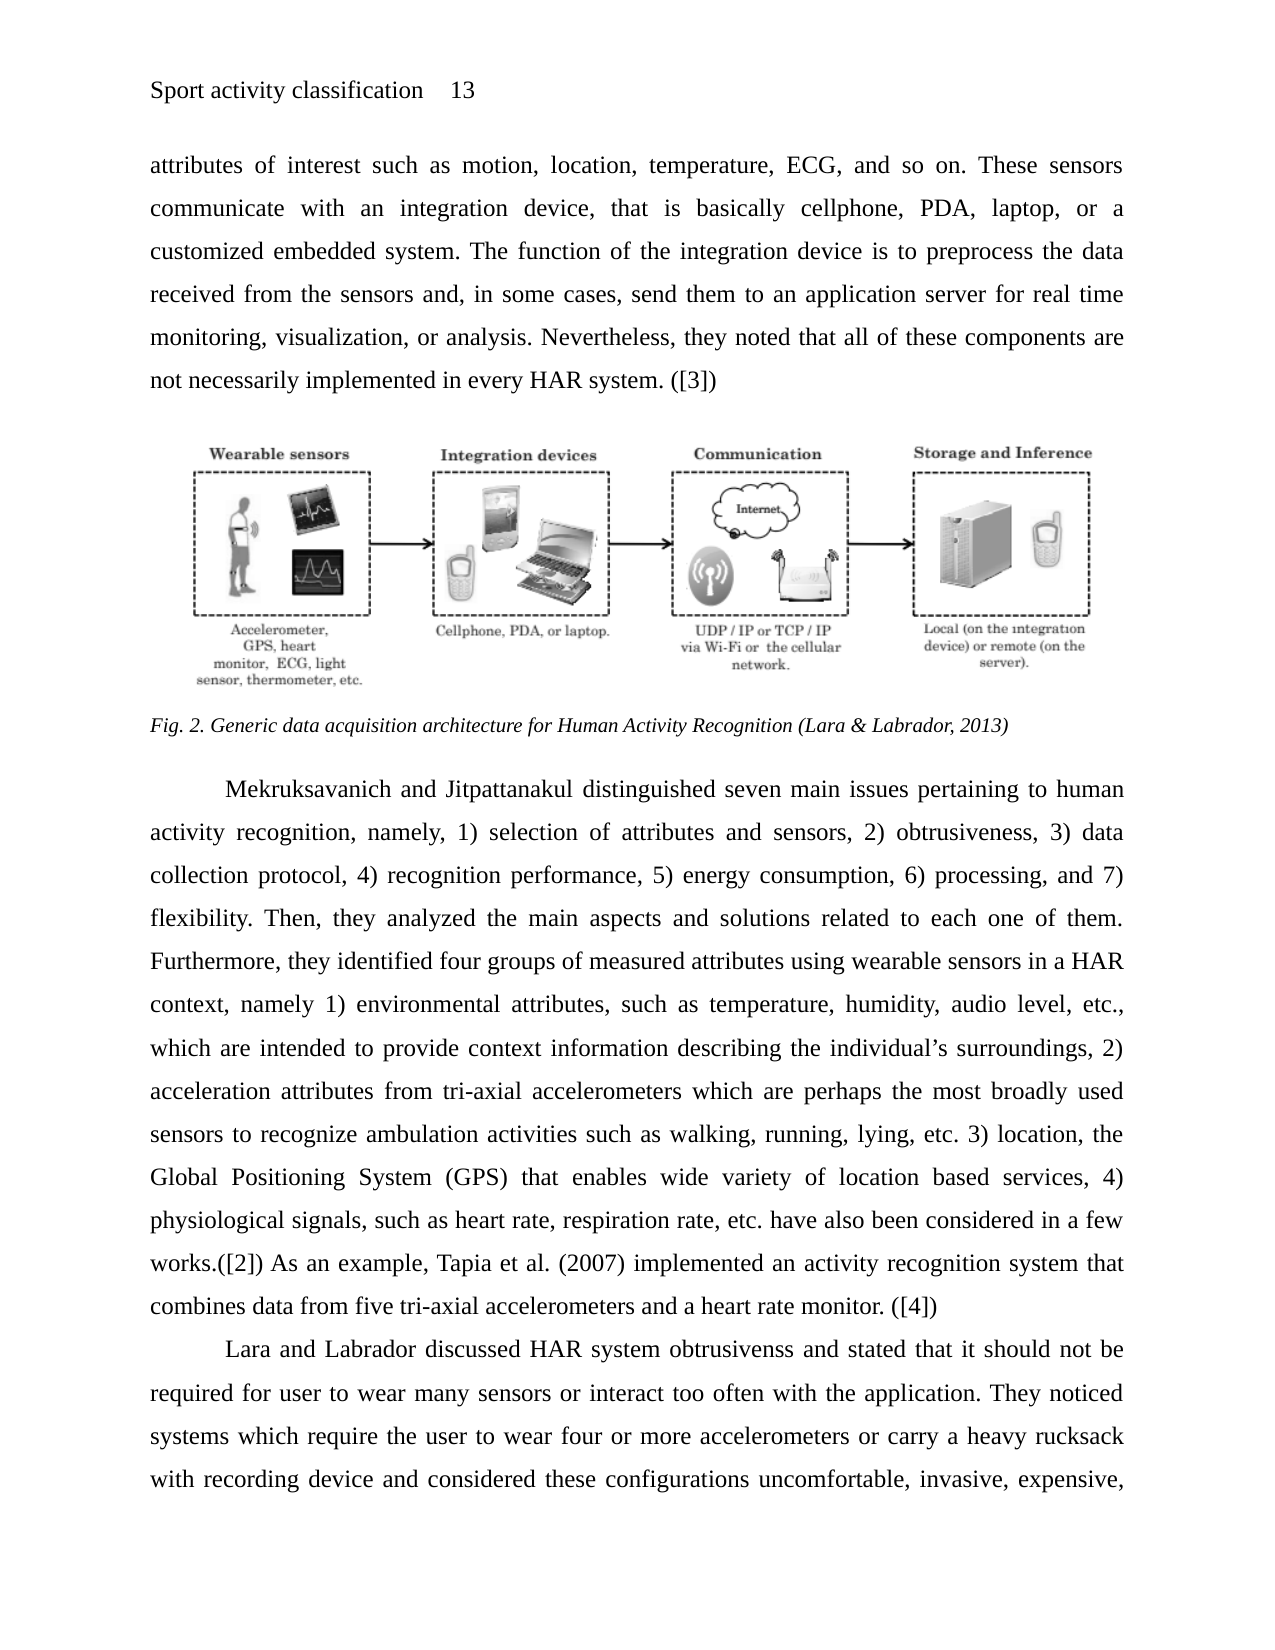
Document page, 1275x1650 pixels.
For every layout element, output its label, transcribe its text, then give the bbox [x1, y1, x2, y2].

text Fig. 2. Generic data acquisition architecture for Human Activity Recognition (Lara & Labrador, 2013) [150, 713, 1125, 737]
text Mekruksavanich and Jitpattanakul distinguished seven main issues pertaining to human activity recognition, namely, 1) selection of attributes and sensors, 2) obtrusiveness, 3) data collection protocol, 4) recognition performance, 5) energy consumption, 6) processing, and 7) flexibility. Then, they analyzed the main aspects and solutions related to each one of them. Furthermore, they identified four groups of measured attributes using wearable sensors in a HAR context, namely 1) environmental attributes, such as temperature, humidity, audio level, etc., which are intended to provide context information describing the individual’s surroundings, 2) acceleration attributes from tri-axial accelerometers which are perhaps the most broadly used sensors to recognize ambulation activities such as walking, running, lying, etc. 3) location, the Global Positioning System (GPS) that enables wide variety of location based services, 4) physiological signals, such as heart rate, respiration rate, etc. have also been considered in a few works.([2]) As an example, Tapia et al. (2007) implemented an activity recognition system that combines data from five tri-axial accelerometers and a heart rate monitor. ([4]) [150, 774, 1125, 1320]
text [150, 150, 1125, 394]
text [150, 1334, 1125, 1493]
